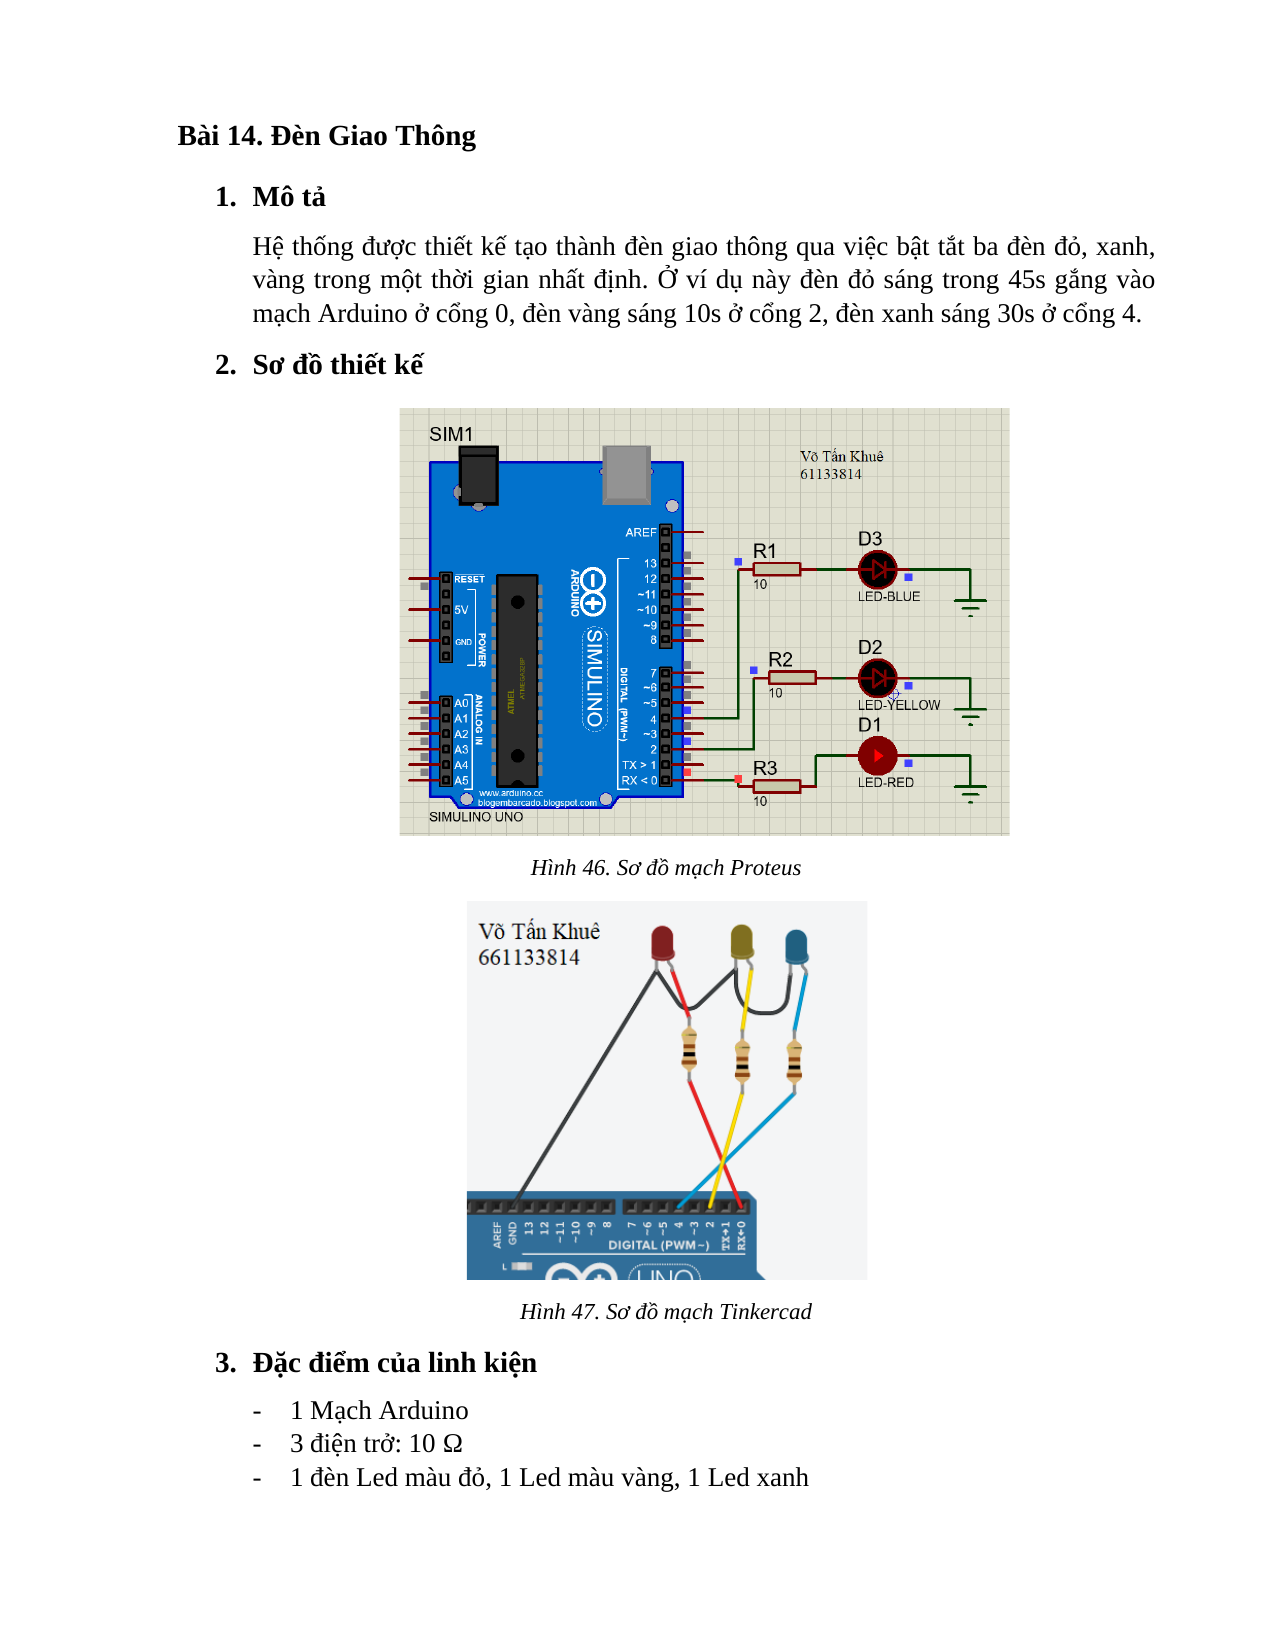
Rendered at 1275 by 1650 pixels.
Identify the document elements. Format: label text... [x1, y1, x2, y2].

picture [399, 408, 1010, 836]
text 3 điện trở: 10 Ω [252, 1427, 1157, 1459]
subtitle Mô tả [215, 179, 1157, 213]
text Hình 47. Sơ đồ mạch Tinkercad [177, 1298, 1157, 1324]
subtitle Bài 14. Đèn Giao Thông [177, 118, 1157, 152]
text Hình 46. Sơ đồ mạch Proteus [177, 854, 1157, 880]
text 1 đèn Led màu đỏ, 1 Led màu vàng, 1 Led xanh [252, 1461, 1157, 1492]
picture [466, 901, 868, 1280]
list Hệ thống được thiết kế tạo thành đèn giao thông qua việc bật tắt ba đèn đỏ, xanh, vàng trong một thời gian nhất định. Ở ví dụ này đèn đỏ sáng trong 45s gắng vào mạch Arduino ở cổng 0, đèn vàng sáng 10s ở cổng 2, đèn xanh sáng 30s ở cổng 4. [252, 229, 1157, 328]
subtitle Đặc điểm của linh kiện [215, 1345, 1157, 1379]
text 1 Mạch Arduino [252, 1394, 1157, 1425]
subtitle Sơ đồ thiết kế [215, 347, 1157, 380]
